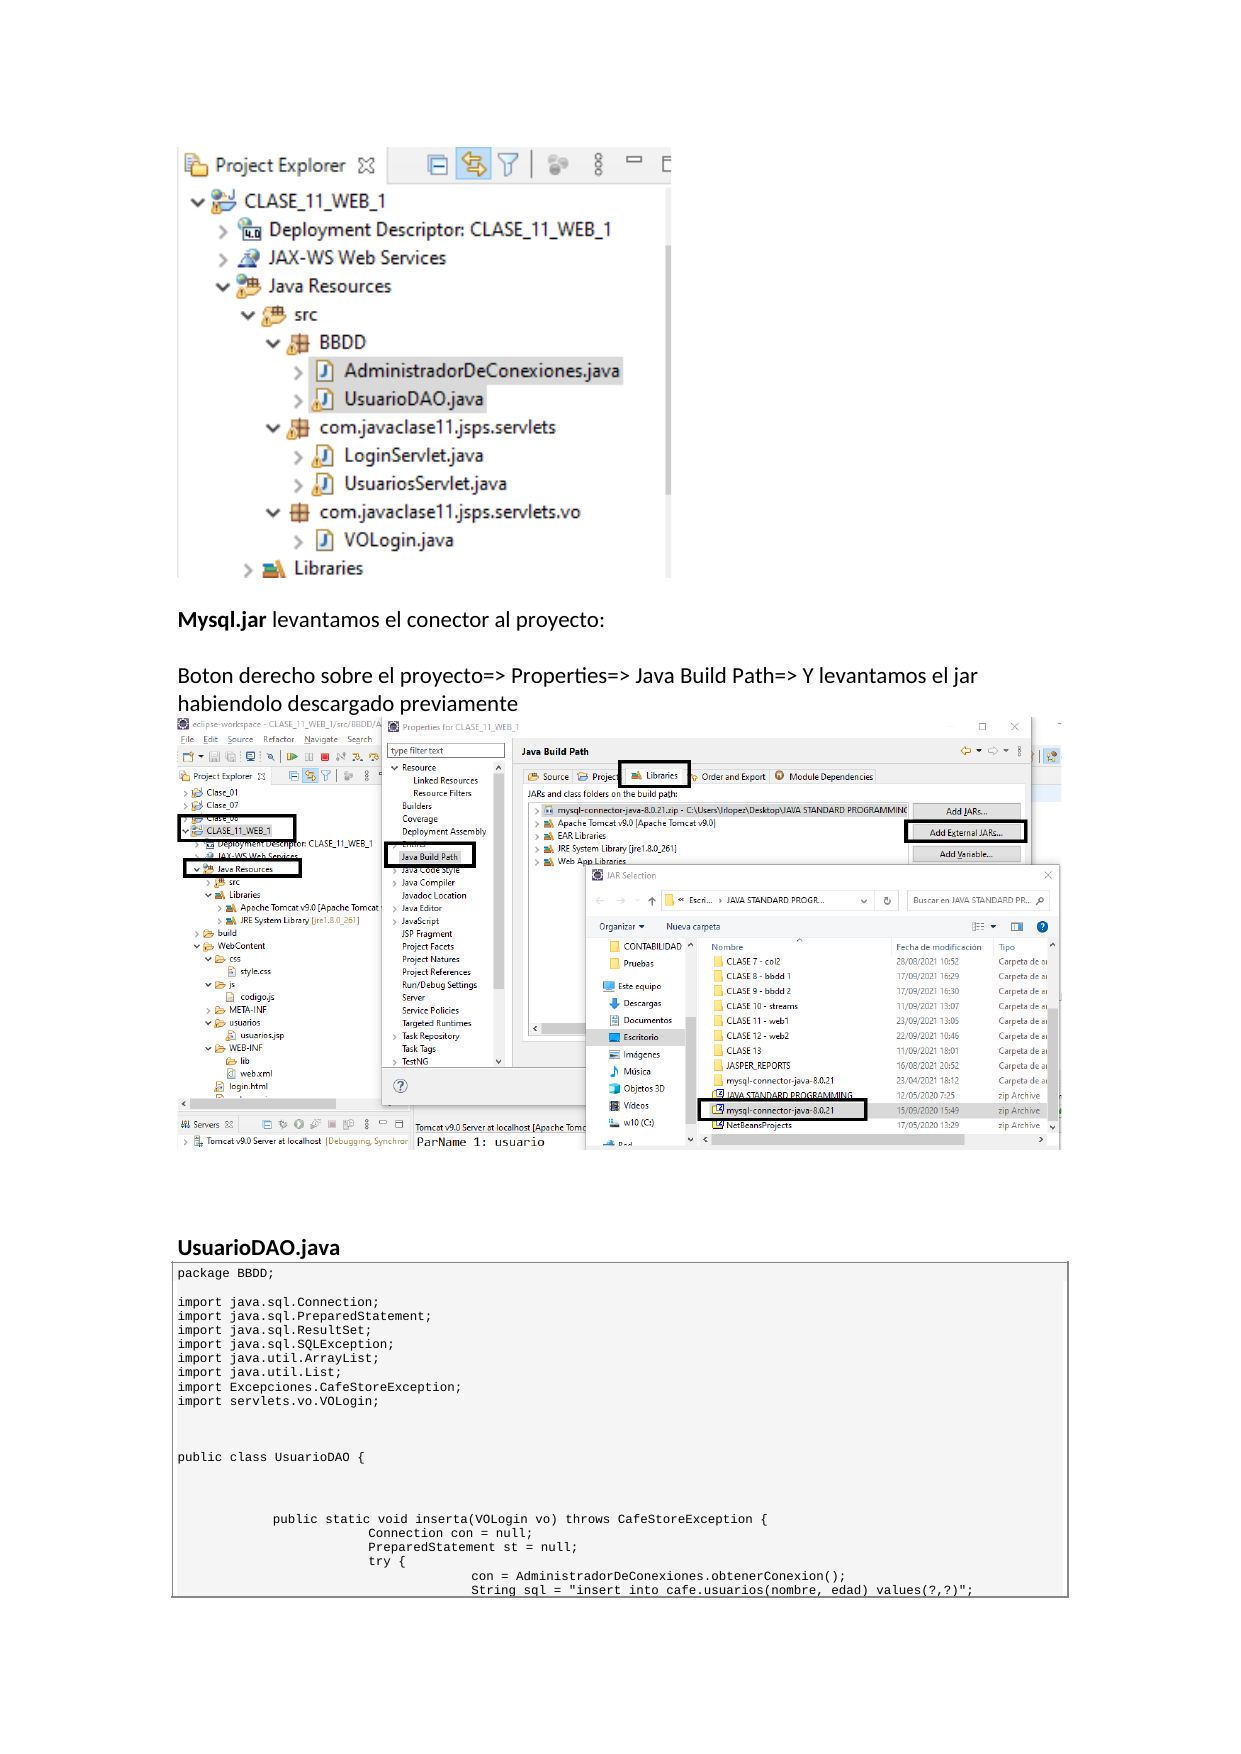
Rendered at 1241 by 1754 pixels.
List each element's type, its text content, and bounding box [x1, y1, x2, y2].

text Boton derecho sobre el proyecto=> Properties=> Java Build Path=> Y levantamos el jar habiendolo descargado previamente [177, 661, 1063, 717]
text import java.sql.ResultSet; [177, 1324, 1063, 1338]
text public static void inserta(VOLogin vo) throws CafeStoreException { [177, 1513, 1063, 1527]
text import servlets.vo.VOLogin; [177, 1395, 1063, 1409]
text PreparedStatement st = null; [177, 1541, 1063, 1555]
text import java.sql.SQLException; [177, 1338, 1063, 1352]
text UsuarioDAO.java [177, 1233, 1063, 1261]
picture [177, 717, 1062, 1150]
text con = AdministradorDeConexiones.obtenerConexion(); [177, 1569, 1063, 1584]
text import java.util.ArrayList; [177, 1352, 1063, 1366]
text import Excepciones.CafeStoreException; [177, 1381, 1063, 1395]
text import java.sql.Connection; [177, 1296, 1063, 1310]
text package BBDD; [173, 1263, 1067, 1281]
text import java.sql.PreparedStatement; [177, 1310, 1063, 1324]
text Mysql.jar levantamos el conector al proyecto: [177, 605, 1063, 633]
text Connection con = null; [177, 1527, 1063, 1541]
picture [177, 147, 672, 578]
text import java.util.List; [177, 1366, 1063, 1381]
text public class UsuarioDAO { [177, 1451, 1063, 1466]
text try { [177, 1555, 1063, 1569]
